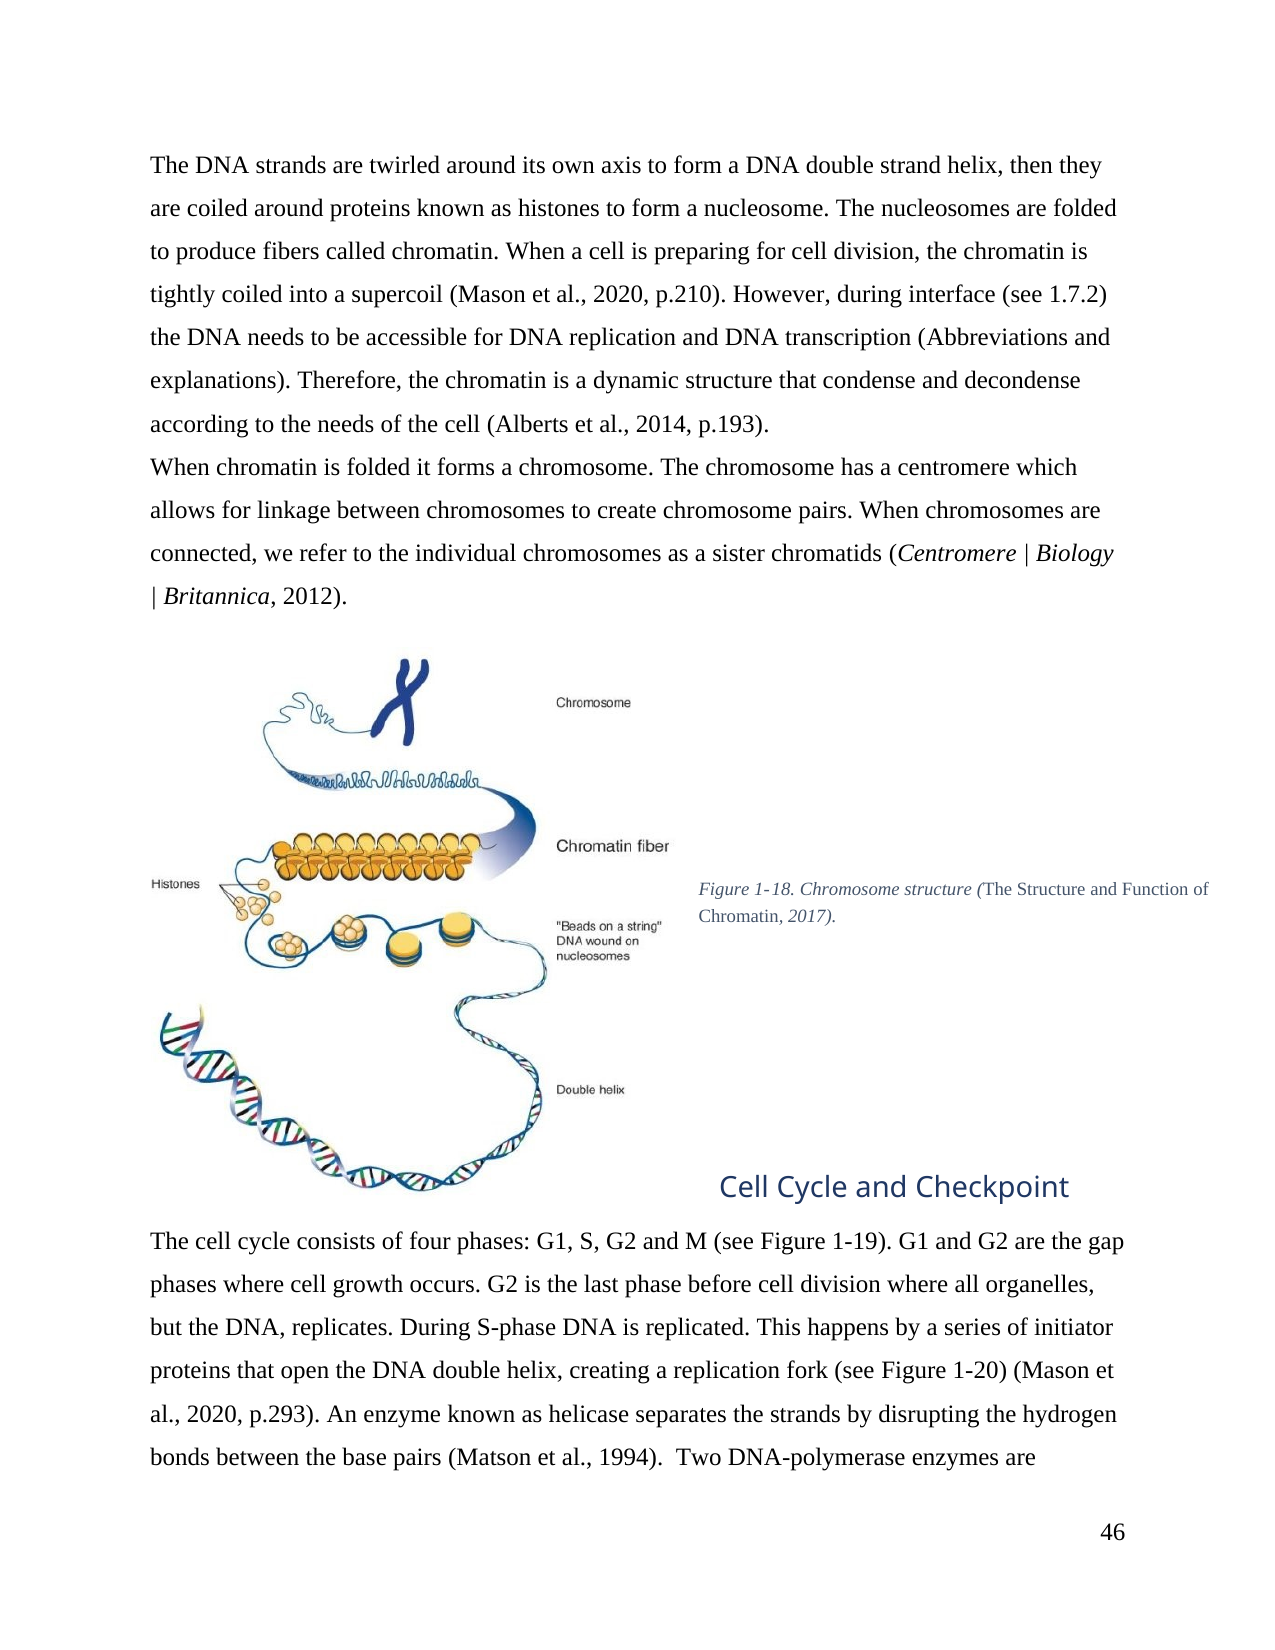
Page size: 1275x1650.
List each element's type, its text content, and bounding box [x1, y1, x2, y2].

subtitle Cell Cycle and Checkpoint [150, 1285, 1125, 1325]
picture [150, 647, 700, 1198]
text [150, 1345, 1125, 1460]
text The DNA strands are twirled around its own axis to form a DNA double strand helix, then they are coiled around proteins known as histones to form a nucleosome. The nucleosomes are folded to produce fibers called chromatin. When a cell is preparing for cell division, the chromatin is tightly coiled into a supercoil (Mason et al., 2020, p.210). However, during interface (see 1.7.2) the DNA needs to be accessible for DNA replication and DNA transcription (Abbreviations and explanations). Therefore, the chromatin is a dynamic structure that condense and decondense according to the needs of the cell (Alberts et al., 2014, p.193). When chromatin is folded it forms a chromosome. The chromosome has a centromere which allows for linkage between chromosomes to create chromosome pairs. When chromosomes are connected, we refer to the individual chromosomes as a sister chromatids (Centromere | Biology | Britannica, 2012). [150, 150, 1125, 610]
